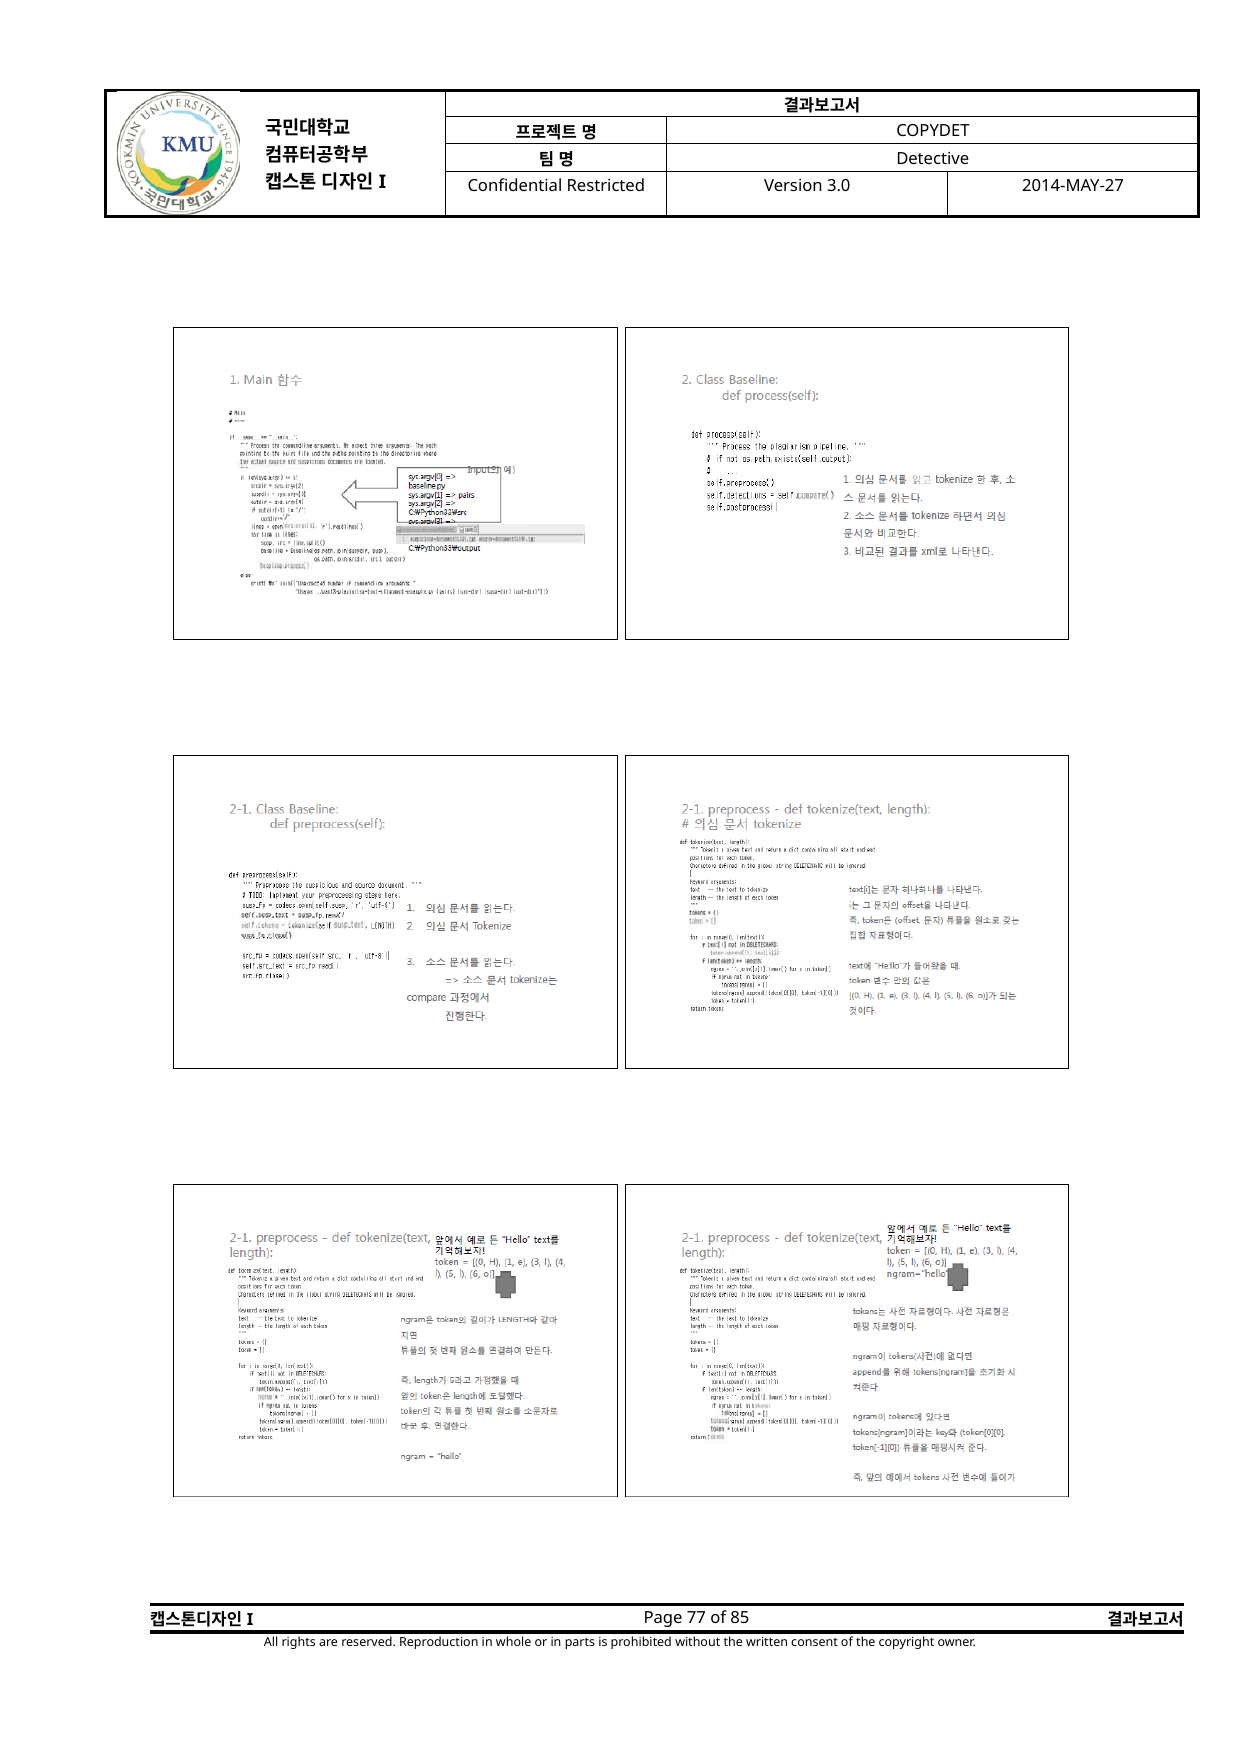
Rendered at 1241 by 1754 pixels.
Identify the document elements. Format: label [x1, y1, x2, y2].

picture [116, 91, 240, 215]
